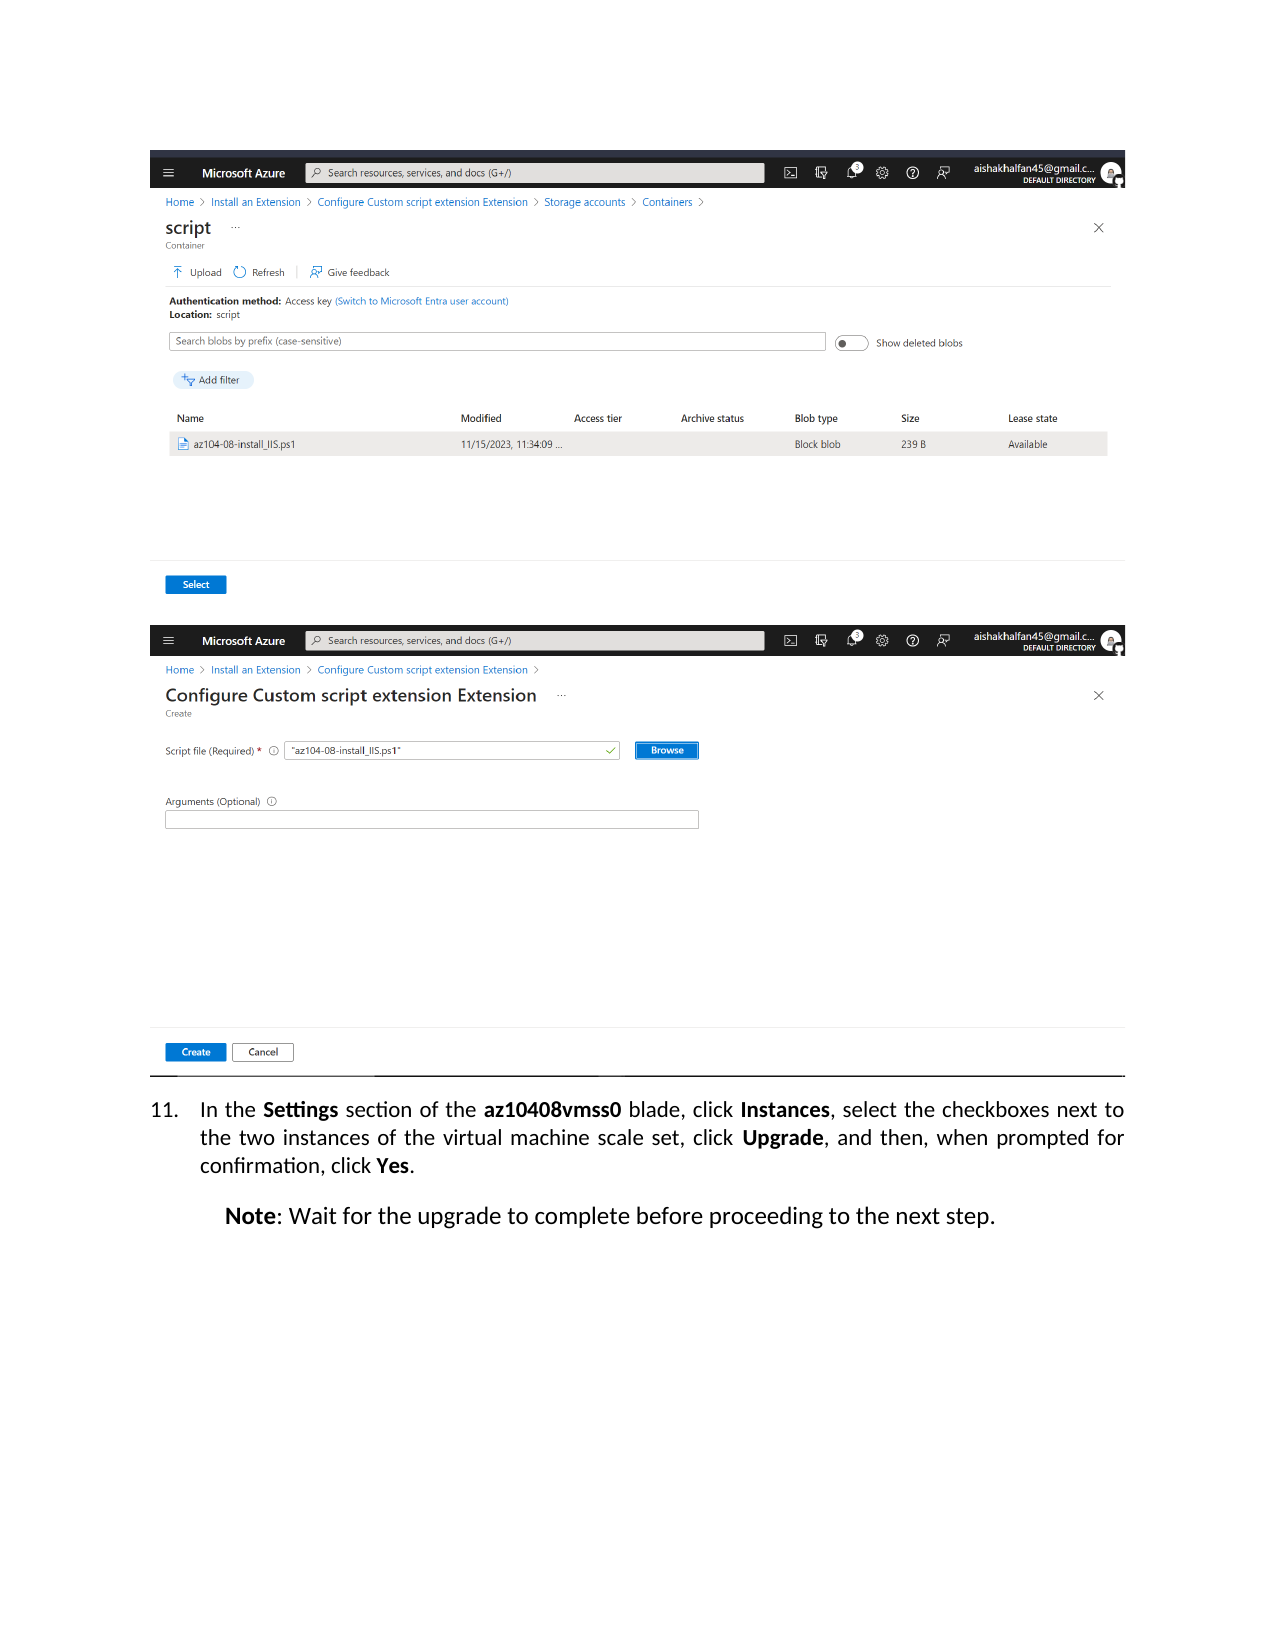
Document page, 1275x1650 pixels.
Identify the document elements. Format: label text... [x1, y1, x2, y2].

picture [150, 625, 1125, 1077]
picture [150, 150, 1125, 607]
list In the Settings section of the az10408vmss0 blade, click Instances, select the checkboxes next to the two instances of the virtual machine scale set, click Upgrade, and then, when prompted for confirmation, click Yes. [150, 1095, 1125, 1179]
list Note: Wait for the upgrade to complete before proceeding to the next step. [175, 1200, 1075, 1230]
